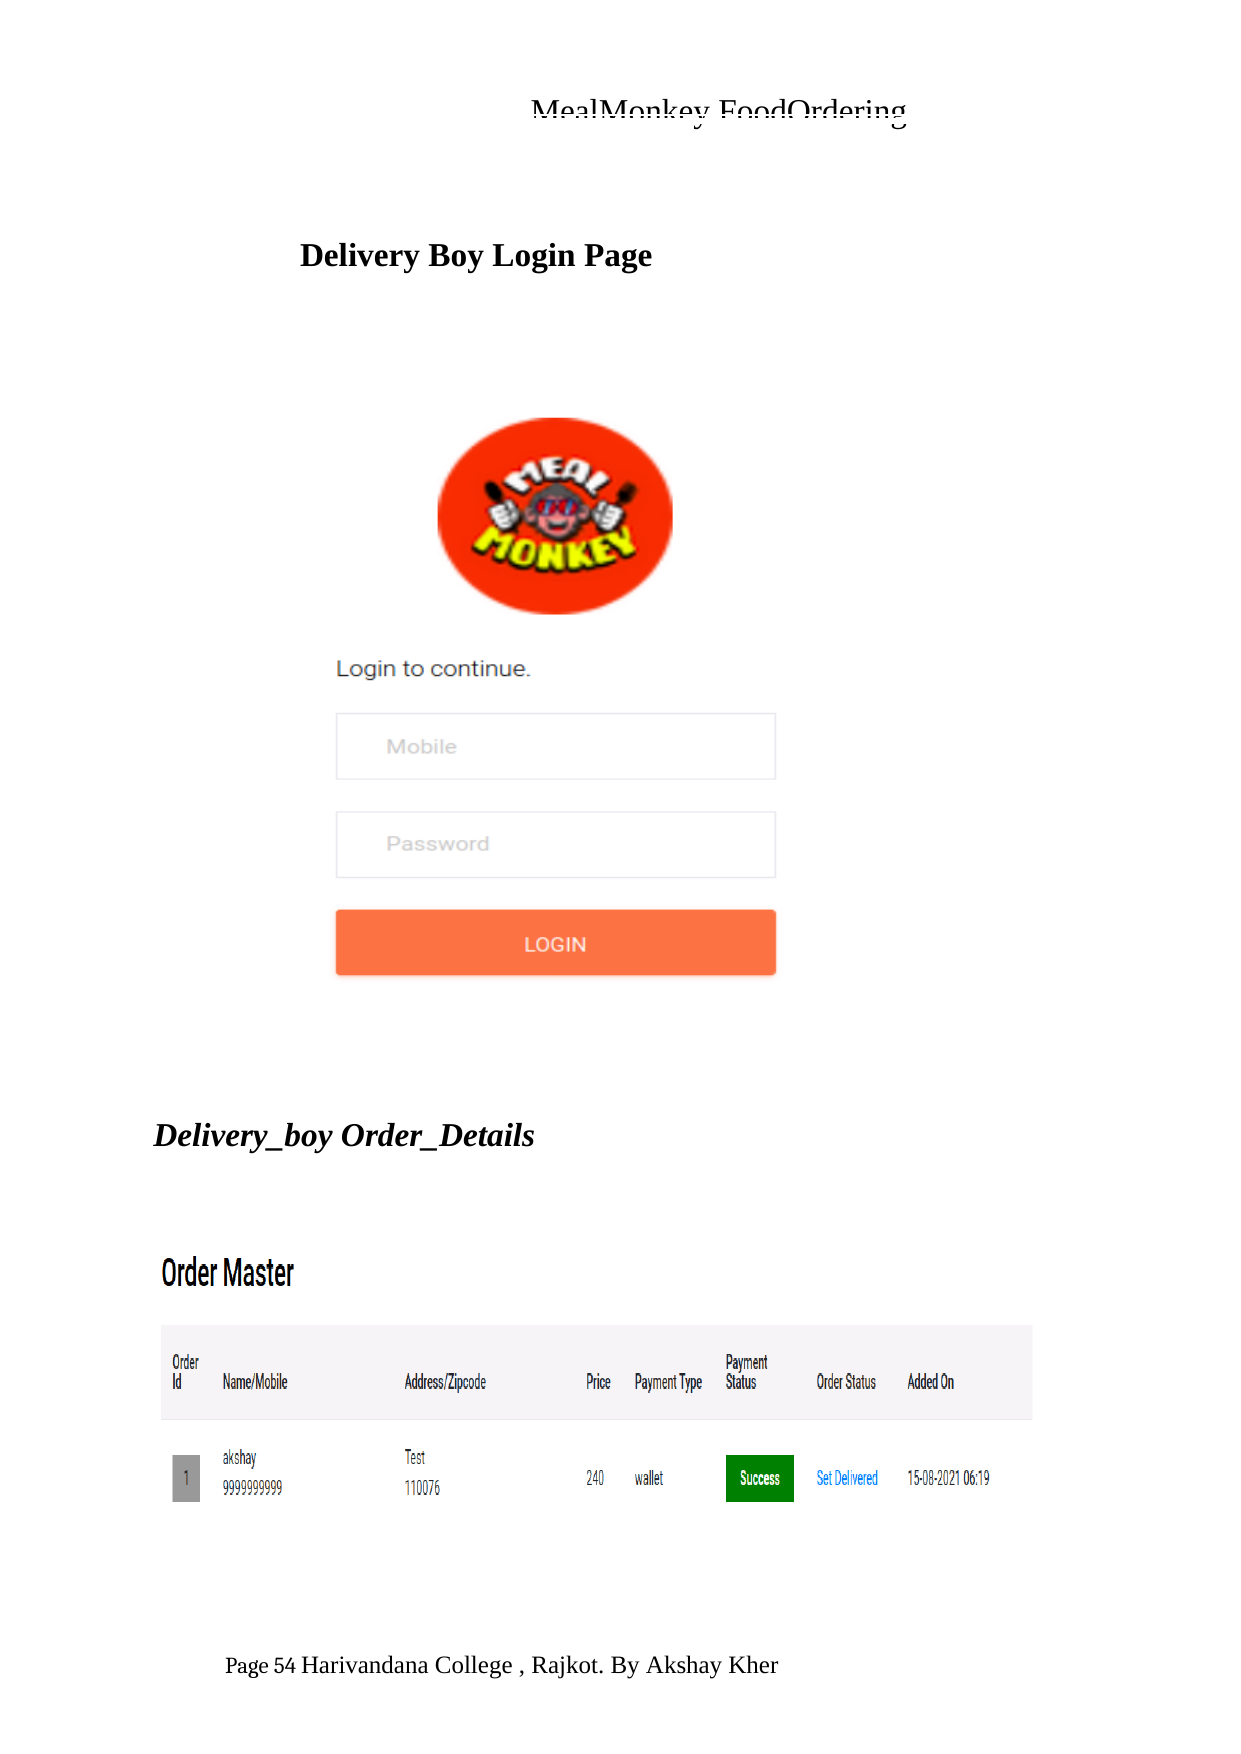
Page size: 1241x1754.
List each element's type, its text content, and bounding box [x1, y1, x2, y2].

text Delivery_boy Order_Details [153, 1115, 1227, 1153]
picture [261, 355, 850, 1037]
text Delivery Boy Login Page [300, 236, 1227, 274]
picture [139, 1207, 1054, 1578]
